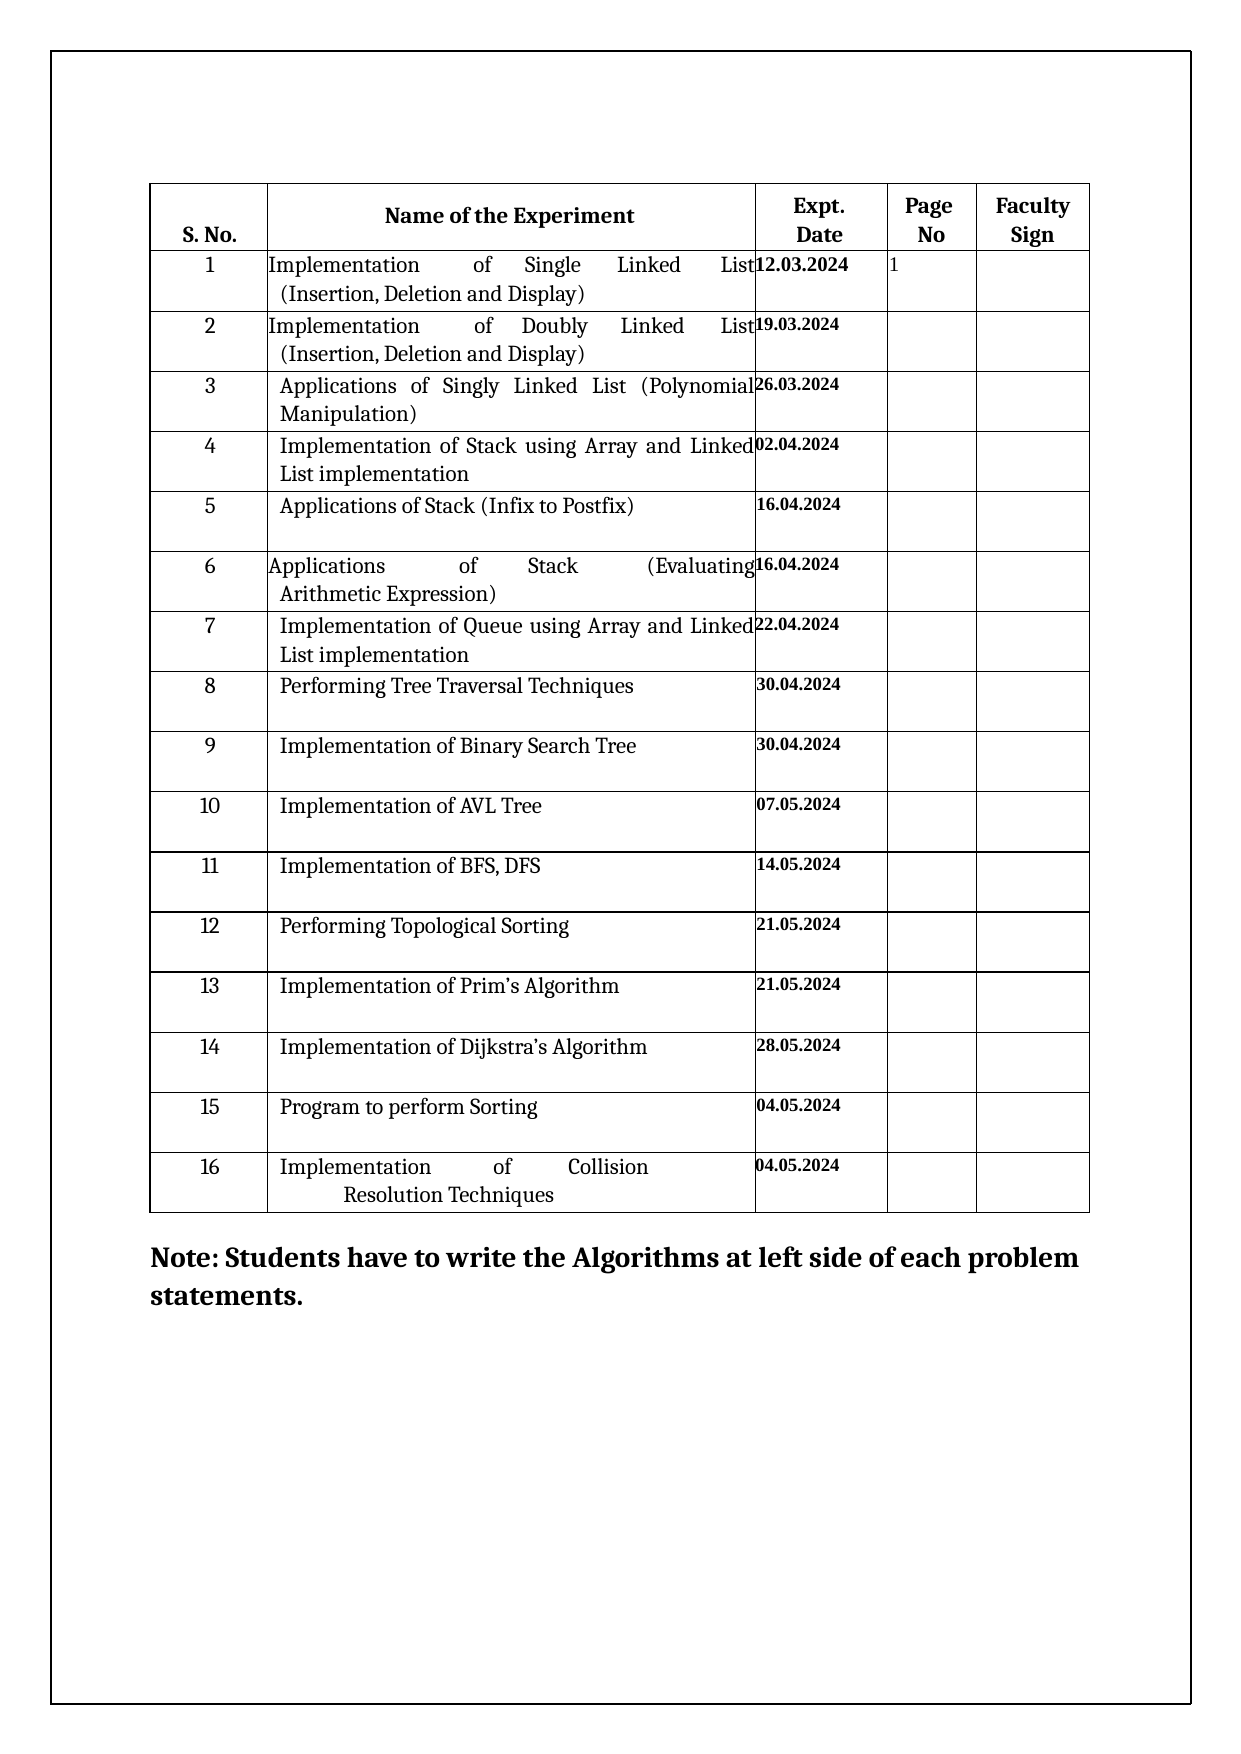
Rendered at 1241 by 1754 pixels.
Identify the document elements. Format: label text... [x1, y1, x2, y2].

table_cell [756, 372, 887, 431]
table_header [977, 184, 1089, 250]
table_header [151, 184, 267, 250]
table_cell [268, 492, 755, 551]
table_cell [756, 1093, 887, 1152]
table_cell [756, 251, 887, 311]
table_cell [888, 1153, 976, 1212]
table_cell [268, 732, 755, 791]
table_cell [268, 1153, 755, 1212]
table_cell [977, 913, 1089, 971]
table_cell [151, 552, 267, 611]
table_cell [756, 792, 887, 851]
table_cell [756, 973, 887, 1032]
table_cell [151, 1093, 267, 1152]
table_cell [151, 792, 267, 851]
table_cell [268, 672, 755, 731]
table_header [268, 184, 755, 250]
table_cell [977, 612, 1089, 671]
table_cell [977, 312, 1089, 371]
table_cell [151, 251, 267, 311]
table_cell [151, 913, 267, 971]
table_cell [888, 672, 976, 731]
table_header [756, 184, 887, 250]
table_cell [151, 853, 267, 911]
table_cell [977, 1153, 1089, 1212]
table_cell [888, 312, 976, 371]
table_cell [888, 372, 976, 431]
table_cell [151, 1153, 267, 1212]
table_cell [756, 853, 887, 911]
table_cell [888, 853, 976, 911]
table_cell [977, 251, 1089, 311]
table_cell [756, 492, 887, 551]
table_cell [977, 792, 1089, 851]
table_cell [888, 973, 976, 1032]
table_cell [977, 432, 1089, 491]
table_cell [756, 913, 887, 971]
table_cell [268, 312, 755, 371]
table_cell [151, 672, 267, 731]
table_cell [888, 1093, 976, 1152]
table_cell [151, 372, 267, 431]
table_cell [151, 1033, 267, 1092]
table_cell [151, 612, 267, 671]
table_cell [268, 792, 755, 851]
text Note: Students have to write the Algorithms at left side of each problem statements. [150, 1241, 1085, 1313]
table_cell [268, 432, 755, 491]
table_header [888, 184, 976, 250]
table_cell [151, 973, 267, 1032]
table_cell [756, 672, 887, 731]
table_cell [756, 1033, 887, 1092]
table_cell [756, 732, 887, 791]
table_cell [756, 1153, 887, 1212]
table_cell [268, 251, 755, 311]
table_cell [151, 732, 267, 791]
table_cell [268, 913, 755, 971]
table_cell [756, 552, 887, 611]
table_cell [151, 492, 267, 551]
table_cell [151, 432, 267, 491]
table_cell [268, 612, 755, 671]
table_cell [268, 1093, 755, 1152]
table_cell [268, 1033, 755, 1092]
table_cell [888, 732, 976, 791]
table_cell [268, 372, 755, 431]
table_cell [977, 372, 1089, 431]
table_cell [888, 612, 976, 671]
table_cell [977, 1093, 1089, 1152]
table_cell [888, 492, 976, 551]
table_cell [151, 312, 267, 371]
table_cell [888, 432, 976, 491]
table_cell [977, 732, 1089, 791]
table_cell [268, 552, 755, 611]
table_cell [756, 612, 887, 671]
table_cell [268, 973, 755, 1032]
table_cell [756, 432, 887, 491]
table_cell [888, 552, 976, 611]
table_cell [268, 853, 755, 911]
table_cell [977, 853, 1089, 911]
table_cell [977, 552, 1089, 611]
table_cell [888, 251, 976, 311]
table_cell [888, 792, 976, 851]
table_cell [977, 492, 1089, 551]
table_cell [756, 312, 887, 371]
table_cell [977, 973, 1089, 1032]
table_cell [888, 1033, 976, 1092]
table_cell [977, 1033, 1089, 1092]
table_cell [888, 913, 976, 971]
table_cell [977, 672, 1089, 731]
